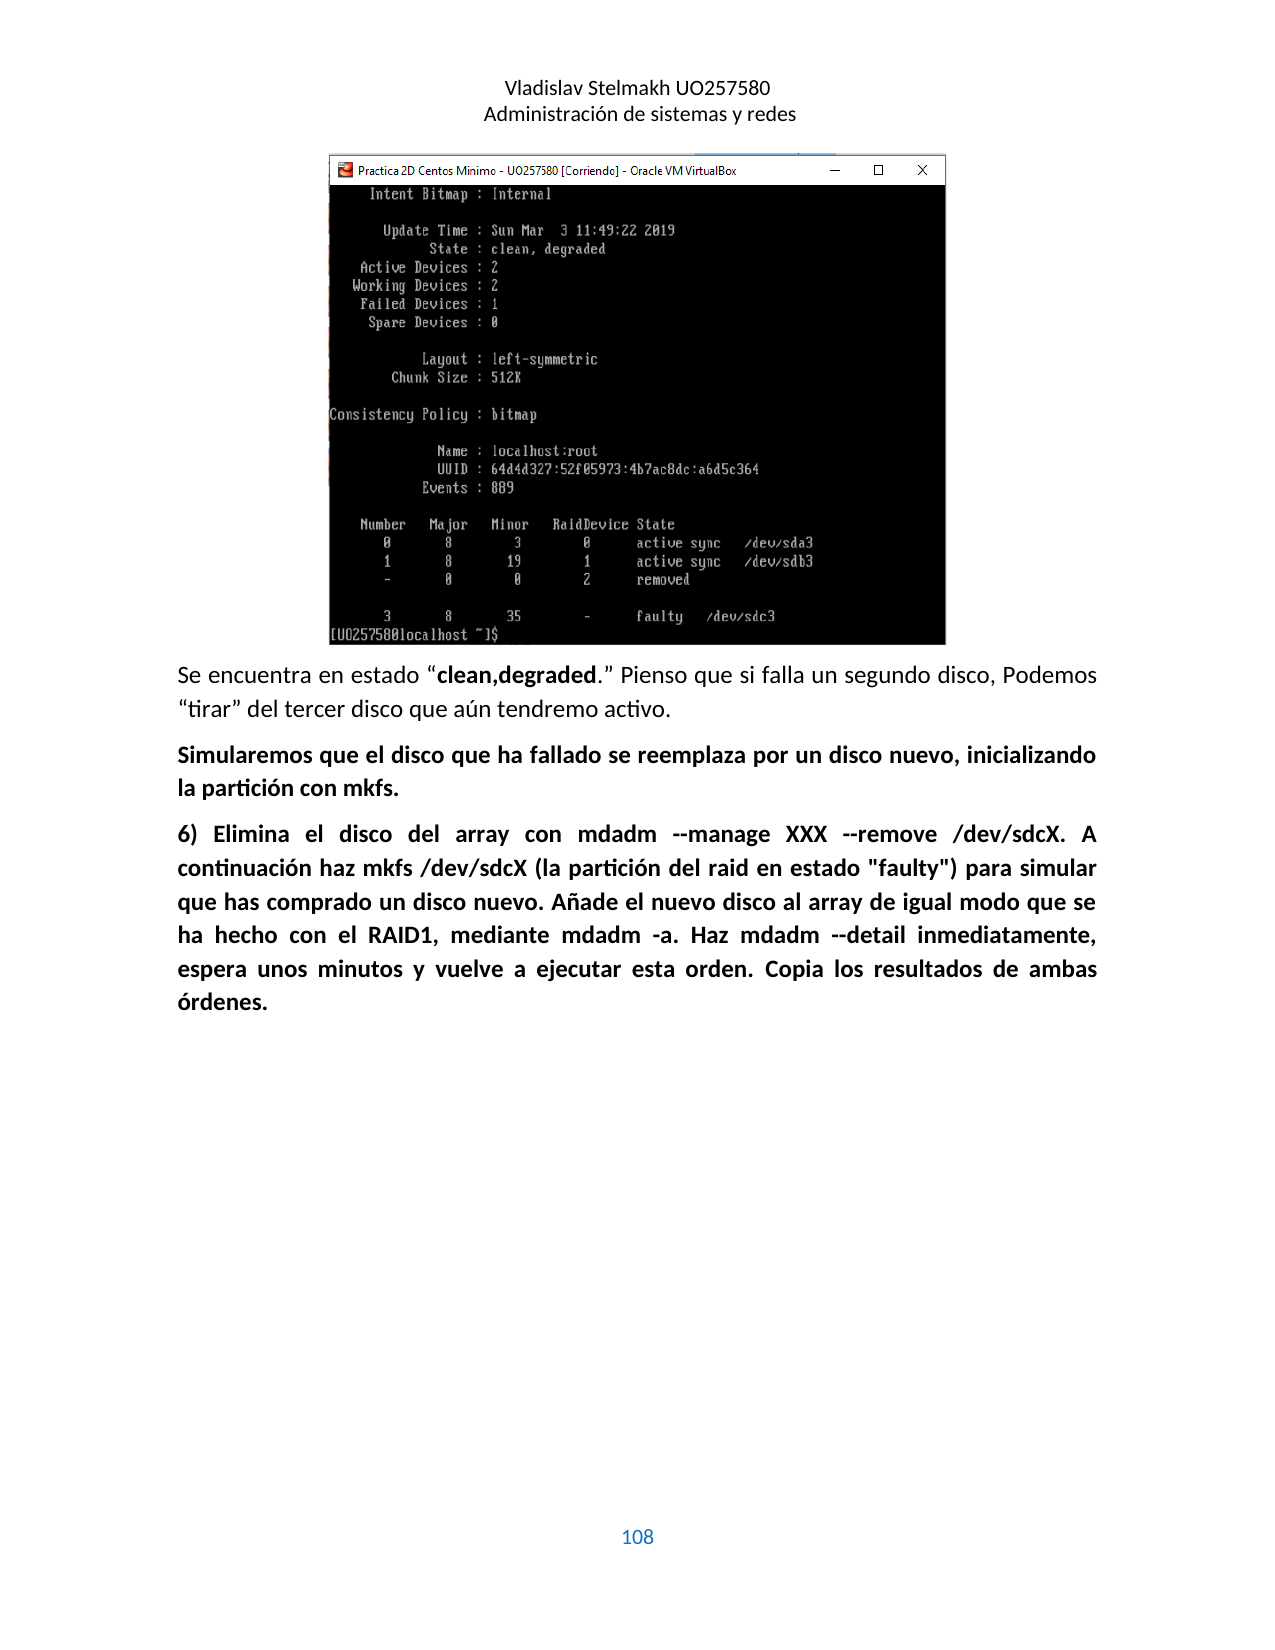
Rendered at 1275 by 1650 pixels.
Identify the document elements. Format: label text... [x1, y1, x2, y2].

text Simularemos que el disco que ha fallado se reemplaza por un disco nuevo, inicializando la partición con mkfs. [177, 739, 1098, 803]
picture [328, 153, 947, 645]
text Se encuentra en estado “clean,degraded.” Pienso que si falla un segundo disco, Podemos “tirar” del tercer disco que aún tendremo activo. [177, 659, 1098, 723]
text 6) Elimina el disco del array con mdadm --manage XXX --remove /dev/sdcX. A continuación haz mkfs /dev/sdcX (la partición del raid en estado "faulty") para simular que has comprado un disco nuevo. Añade el nuevo disco al array de igual modo que se ha hecho con el RAID1, mediante mdadm -a. Haz mdadm --detail inmediatamente, espera unos minutos y vuelve a ejecutar esta orden. Copia los resultados de ambas órdenes. [177, 819, 1098, 1017]
